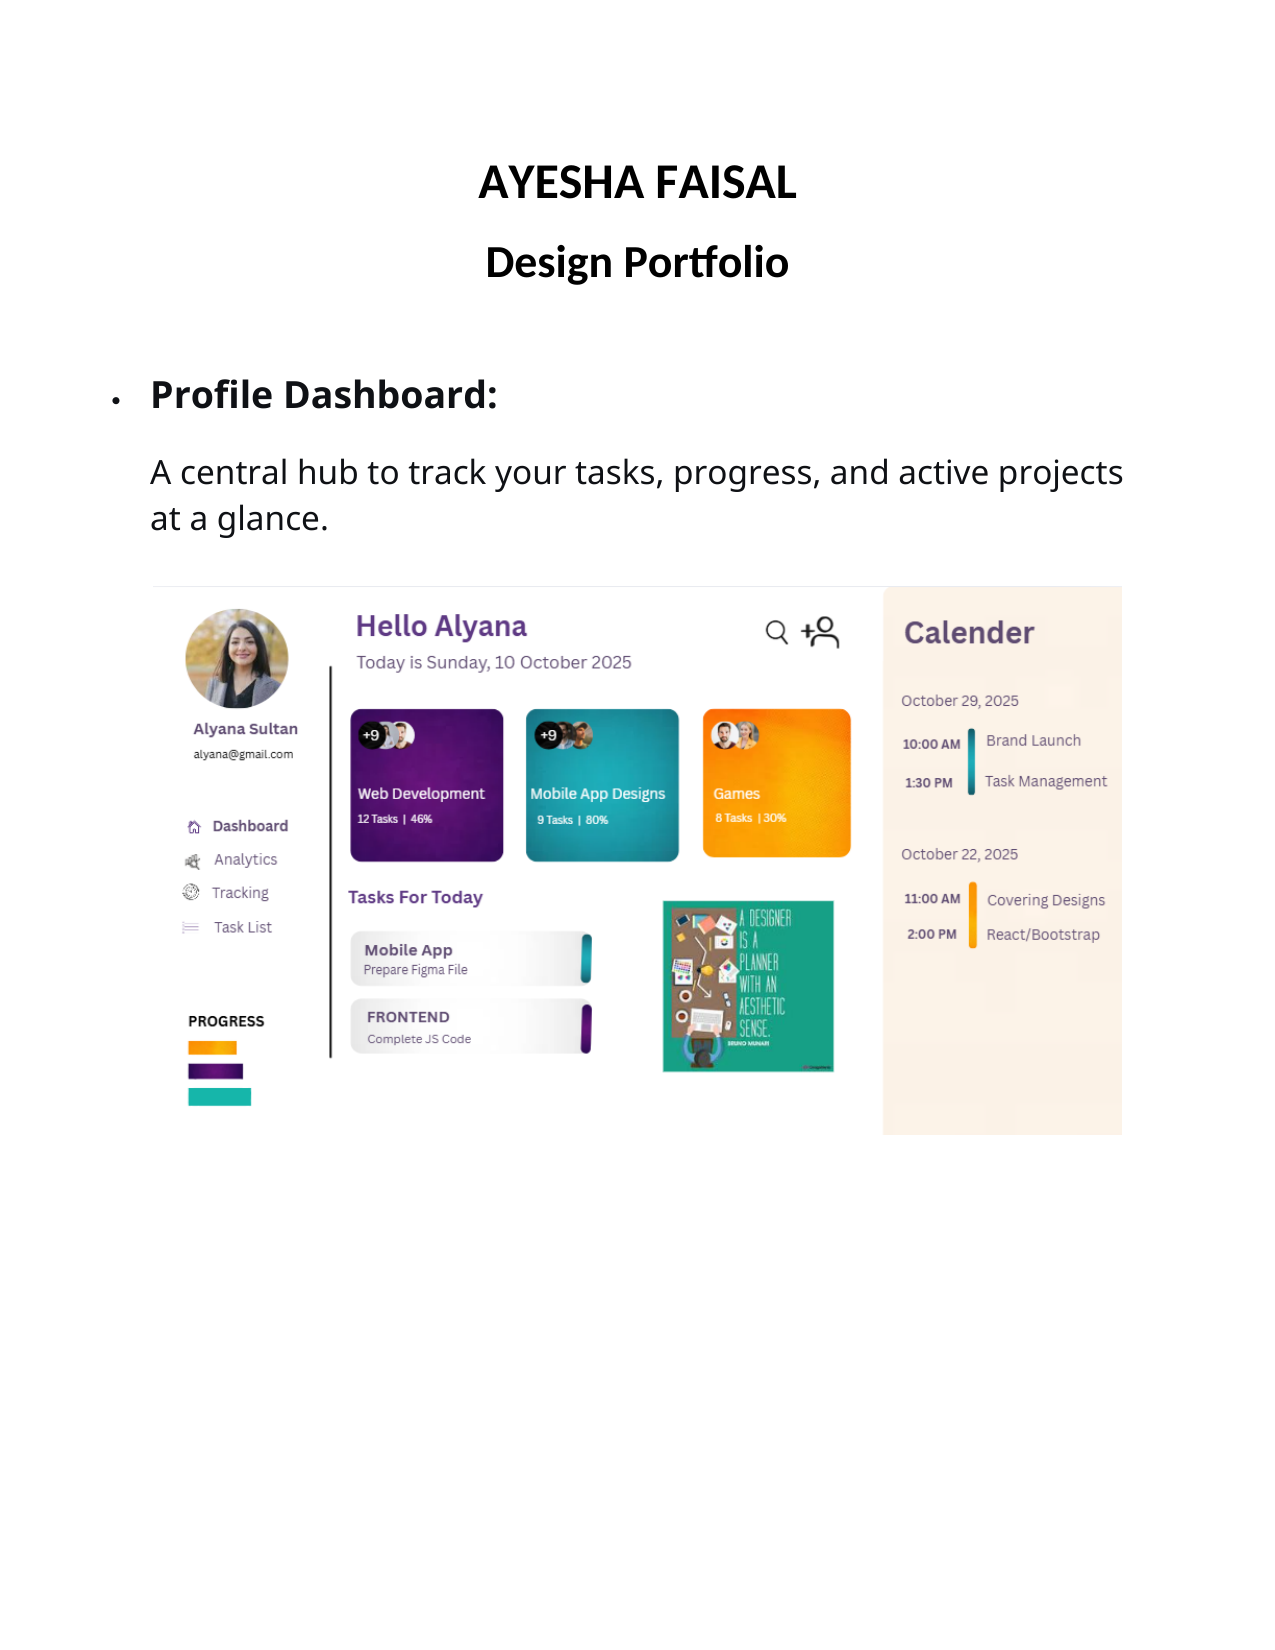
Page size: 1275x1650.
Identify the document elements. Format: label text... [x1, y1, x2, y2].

picture [153, 586, 1122, 1135]
text A central hub to track your tasks, progress, and active projects at a glance. [150, 449, 1125, 540]
list Profile Dashboard: [112, 369, 1125, 420]
text Design Portfolio [150, 232, 1125, 288]
text AYESHA FAISAL [150, 150, 1125, 211]
